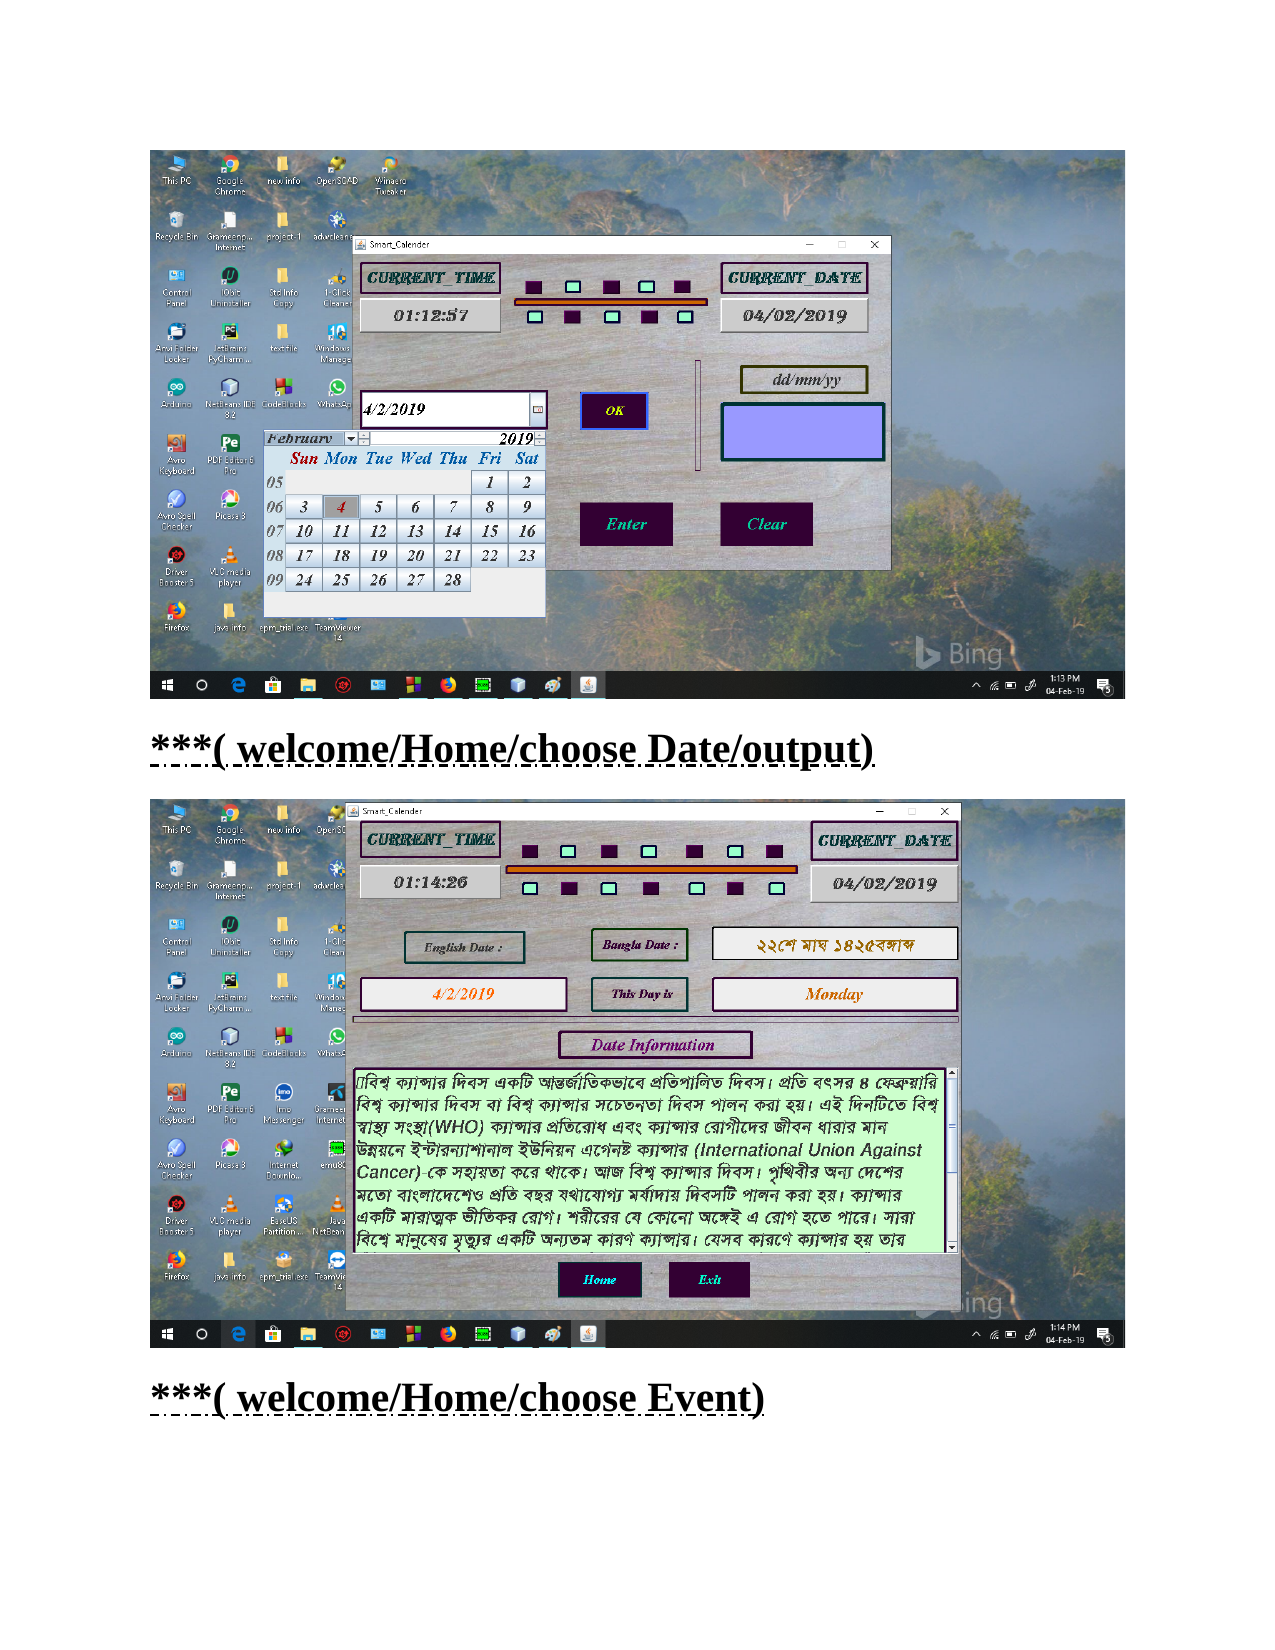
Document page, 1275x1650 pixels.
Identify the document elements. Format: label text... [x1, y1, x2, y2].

text ***( welcome/Home/choose Event) [150, 1372, 1125, 1420]
picture [150, 150, 1125, 699]
text ***( welcome/Home/choose Date/output) [150, 723, 1125, 771]
picture [150, 799, 1125, 1348]
